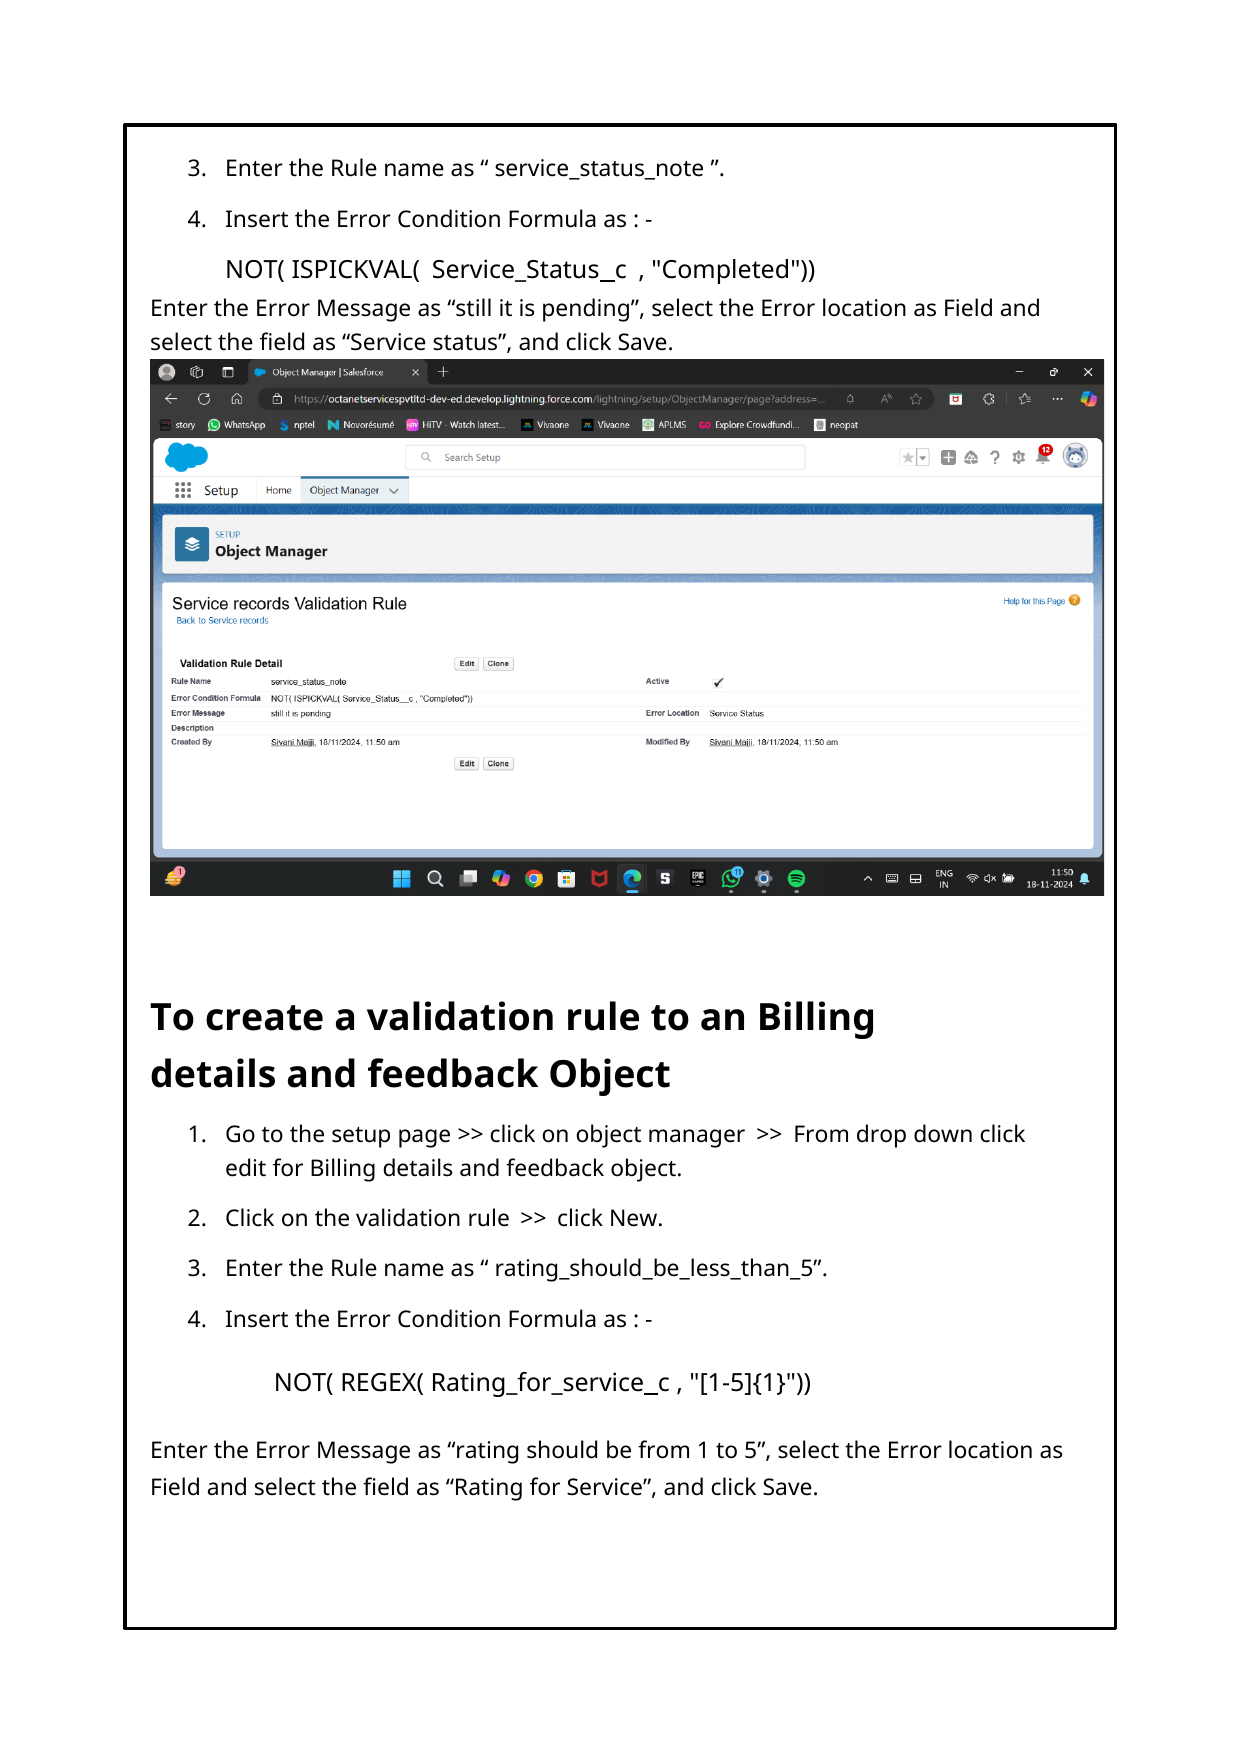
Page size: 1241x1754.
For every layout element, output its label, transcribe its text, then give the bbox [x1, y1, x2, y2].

list Click on the validation rule >> click New. [187, 1202, 1138, 1233]
text NOT( ISPICKVAL( Service_Status c , "Completed")) [225, 251, 1138, 286]
list Enter the Rule name as “ service_status_note ”. [187, 152, 1138, 183]
picture [150, 359, 1105, 896]
list Enter the Rule name as “ rating_should_be_less_than_5”. [187, 1252, 1138, 1283]
text Enter the Error Message as “still it is pending”, select the Error location as Field and select the ﬁeld as “Service status”, and click Save. [150, 292, 1059, 357]
list Insert the Error Condition Formula as : - [187, 203, 1138, 234]
list Insert the Error Condition Formula as : - [187, 1303, 1138, 1334]
text NOT( REGEX( Rating_for_service c , "[1-5]{1}")) [274, 1364, 1138, 1398]
text Enter the Error Message as “rating should be from 1 to 5”, select the Error location as Field and select the ﬁeld as “Rating for Service”, and click Save. [150, 1434, 1064, 1502]
list Go to the setup page >> click on object manager >> From drop down click edit for Billing details and feedback object. [187, 1118, 1059, 1183]
subtitle To create a validation rule to an Billing details and feedback Object [150, 991, 988, 1098]
